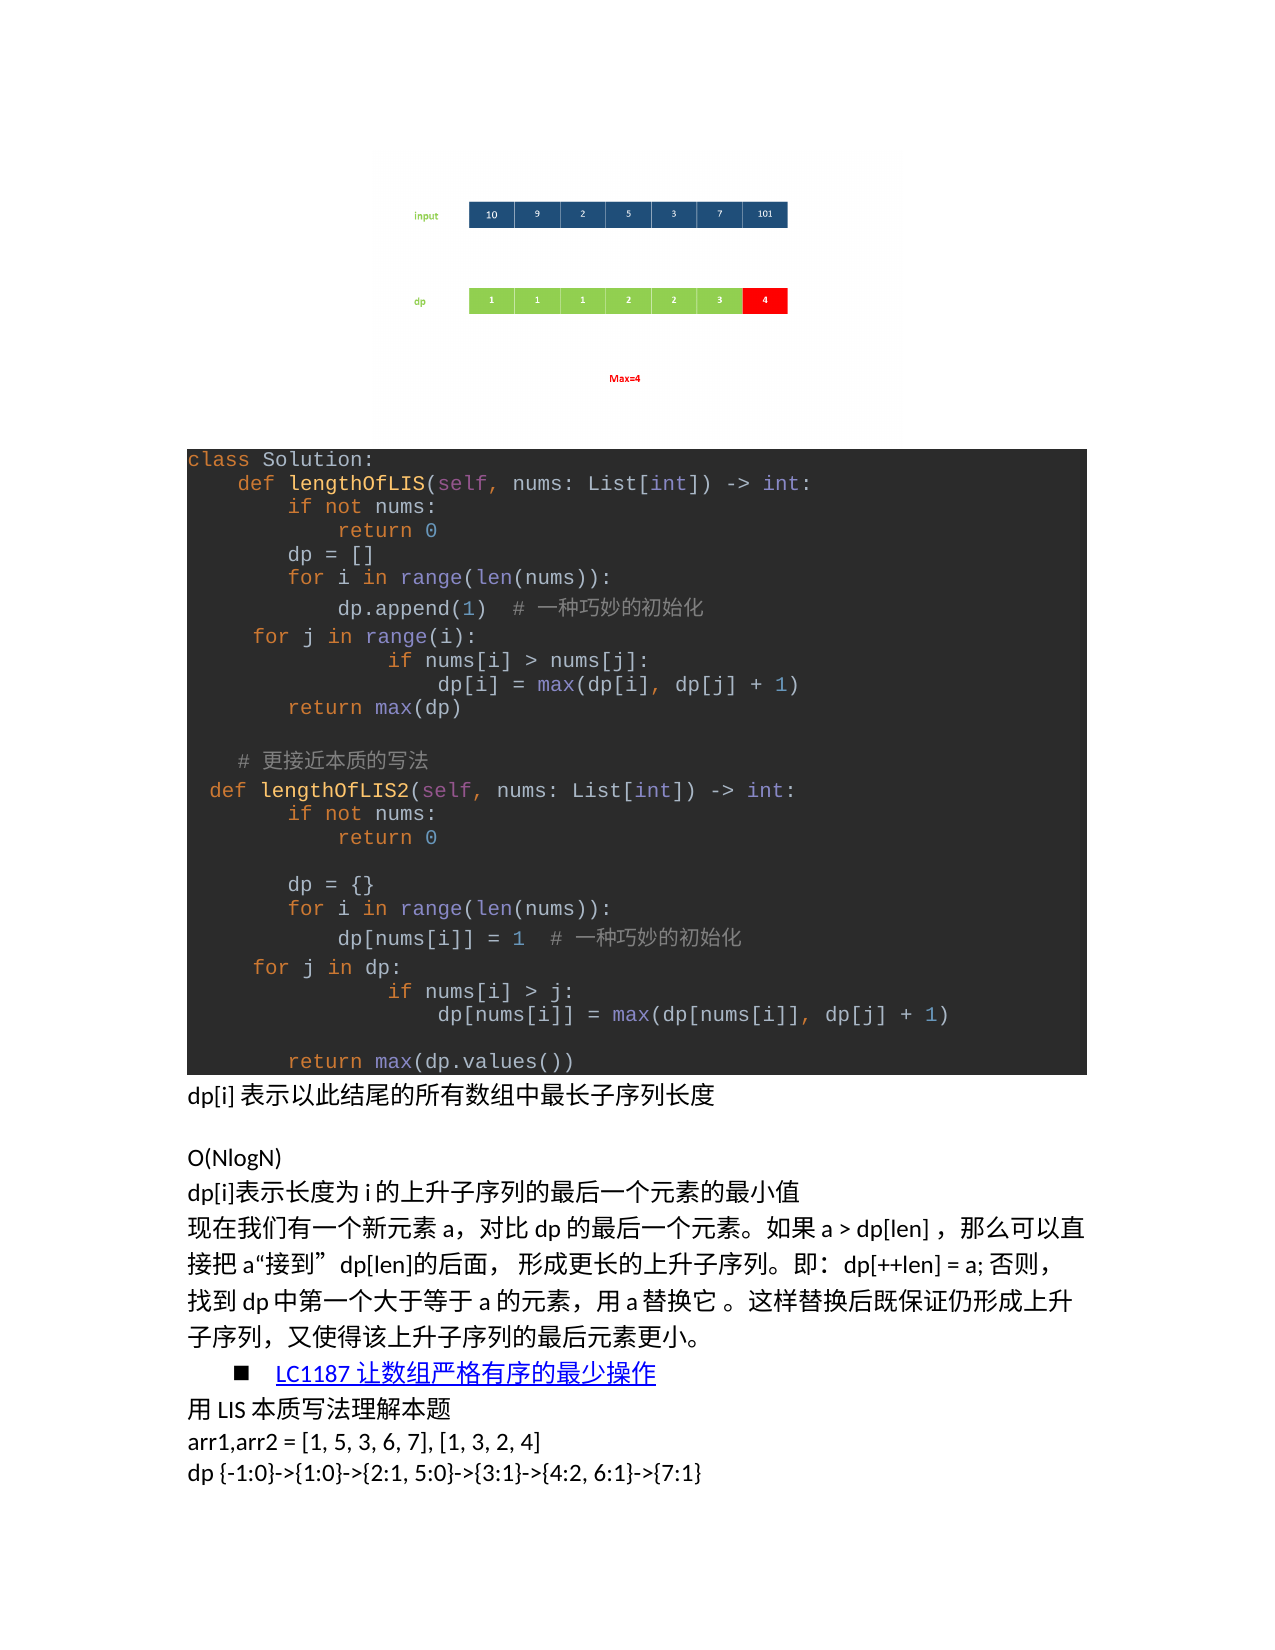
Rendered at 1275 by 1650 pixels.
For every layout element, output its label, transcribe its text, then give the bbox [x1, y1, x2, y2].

text class Solution: def lengthOfLIS(self, nums: List[int]) -> int: if not nums: return 0 dp = [] for i in range(len(nums)): dp.append(1) # 一种巧妙的初始化 for j in range(i): if nums[i] > nums[j]: dp[i] = max(dp[i], dp[j] + 1) return max(dp) # 更接近本质的写法 def lengthOfLIS2(self, nums: List[int]) -> int: if not nums: return 0 dp = {} for i in range(len(nums)): dp[nums[i]] = 1 # 一种巧妙的初始化 for j in dp: if nums[i] > j: dp[nums[i]] = max(dp[nums[i]], dp[j] + 1) return max(dp.values()) [187, 449, 1087, 1075]
text dp[i]表示长度为i的上升子序列的最后一个元素的最小值 [187, 1172, 1087, 1209]
text dp[i] 表示以此结尾的所有数组中最长子序列长度 [187, 1075, 1087, 1111]
text dp {-1:0}->{1:0}->{2:1, 5:0}->{3:1}->{4:2, 6:1}->{7:1} [187, 1457, 1087, 1487]
text 用LIS本质写法理解本题 [187, 1390, 1087, 1426]
text 现在我们有一个新元素a，对比dp的最后一个元素。如果a > dp[len] ，那么可以直接把a“接到”dp[len]的后面， 形成更长的上升子序列。即：dp[++len] = a; 否则，找到dp中第一个大于等于a的元素，用a替换它 。这样替换后既保证仍形成上升子序列，又使得该上升子序列的最后元素更小。 [187, 1209, 1087, 1354]
picture [371, 150, 904, 449]
text arr1,arr2 = [1, 5, 3, 6, 7], [1, 3, 2, 4] [187, 1426, 1087, 1457]
list LC1187 让数组严格有序的最少操作 [232, 1354, 1087, 1390]
text O(NlogN) [187, 1142, 1087, 1172]
